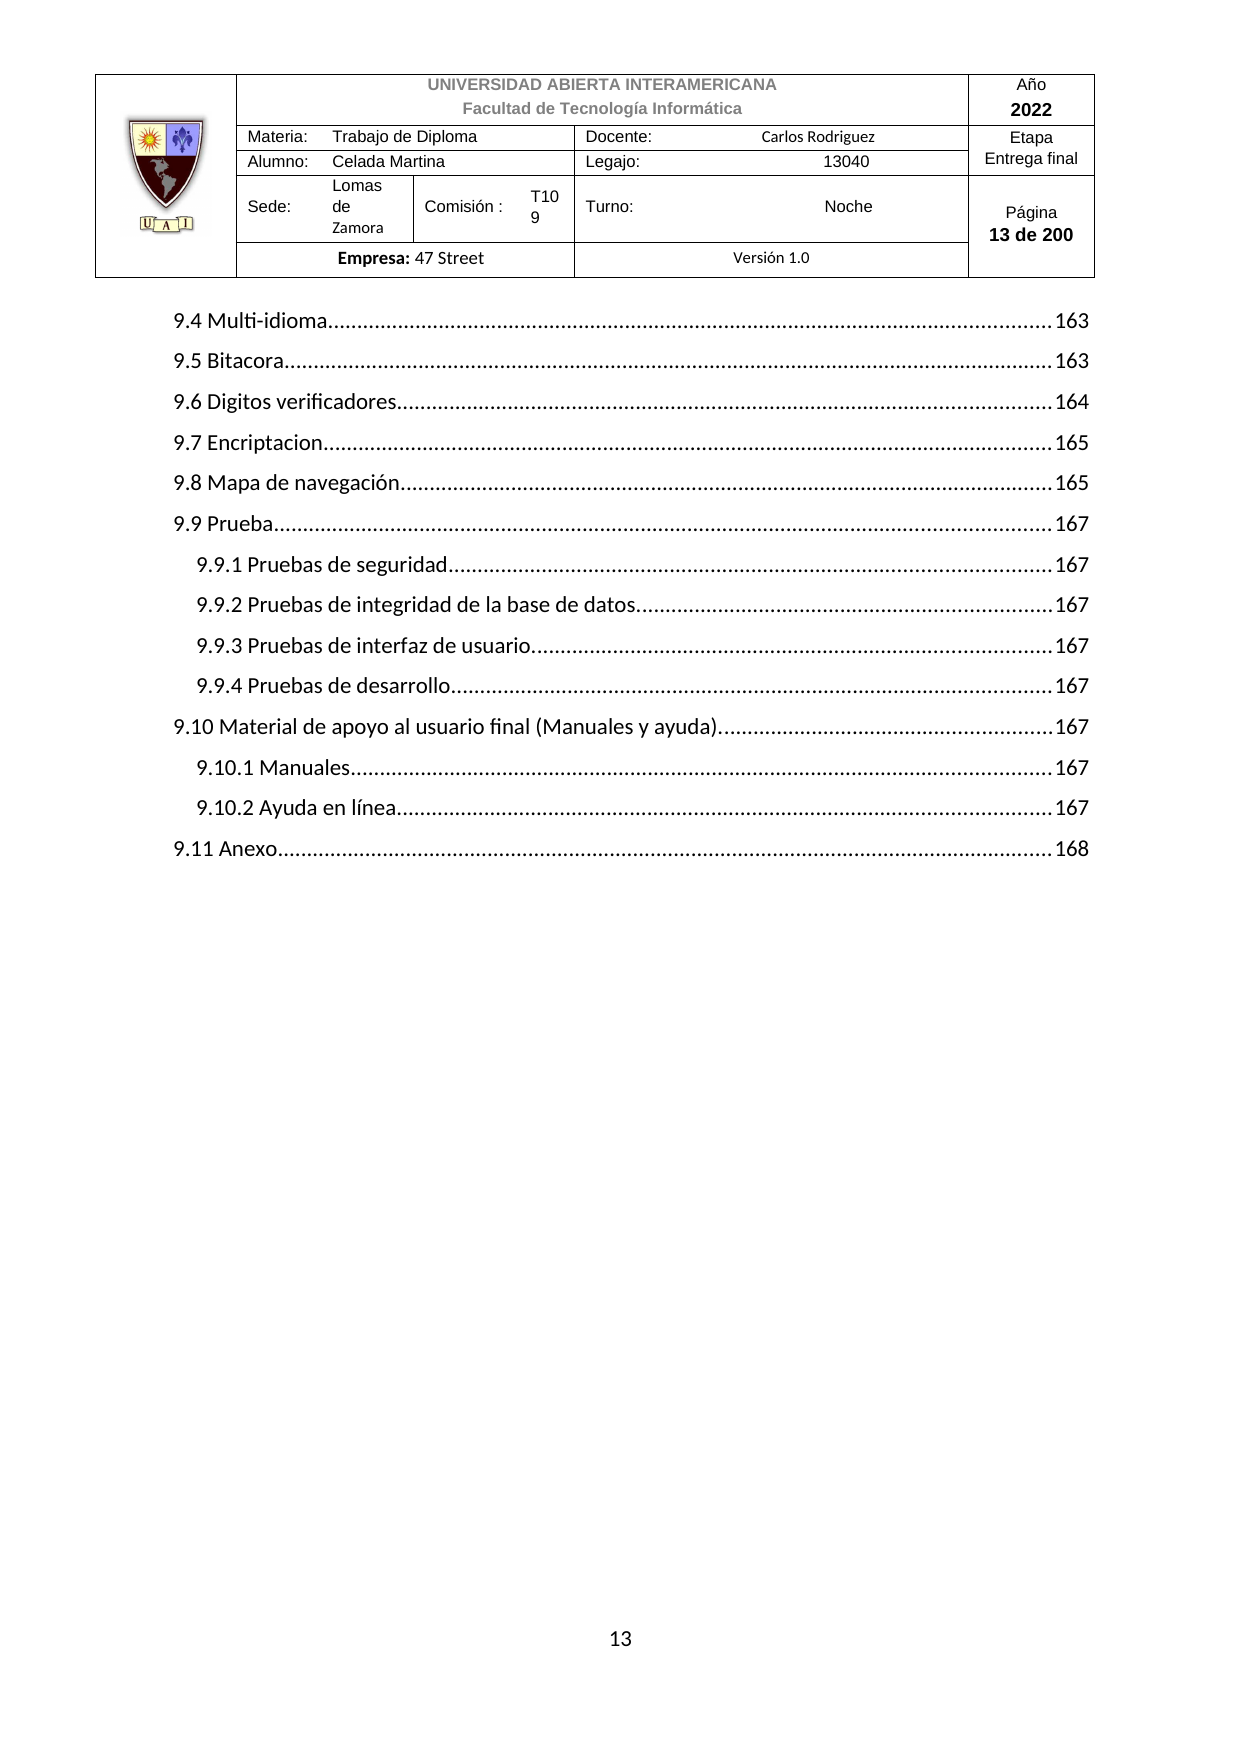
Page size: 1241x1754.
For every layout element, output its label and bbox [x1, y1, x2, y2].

picture [120, 111, 212, 237]
